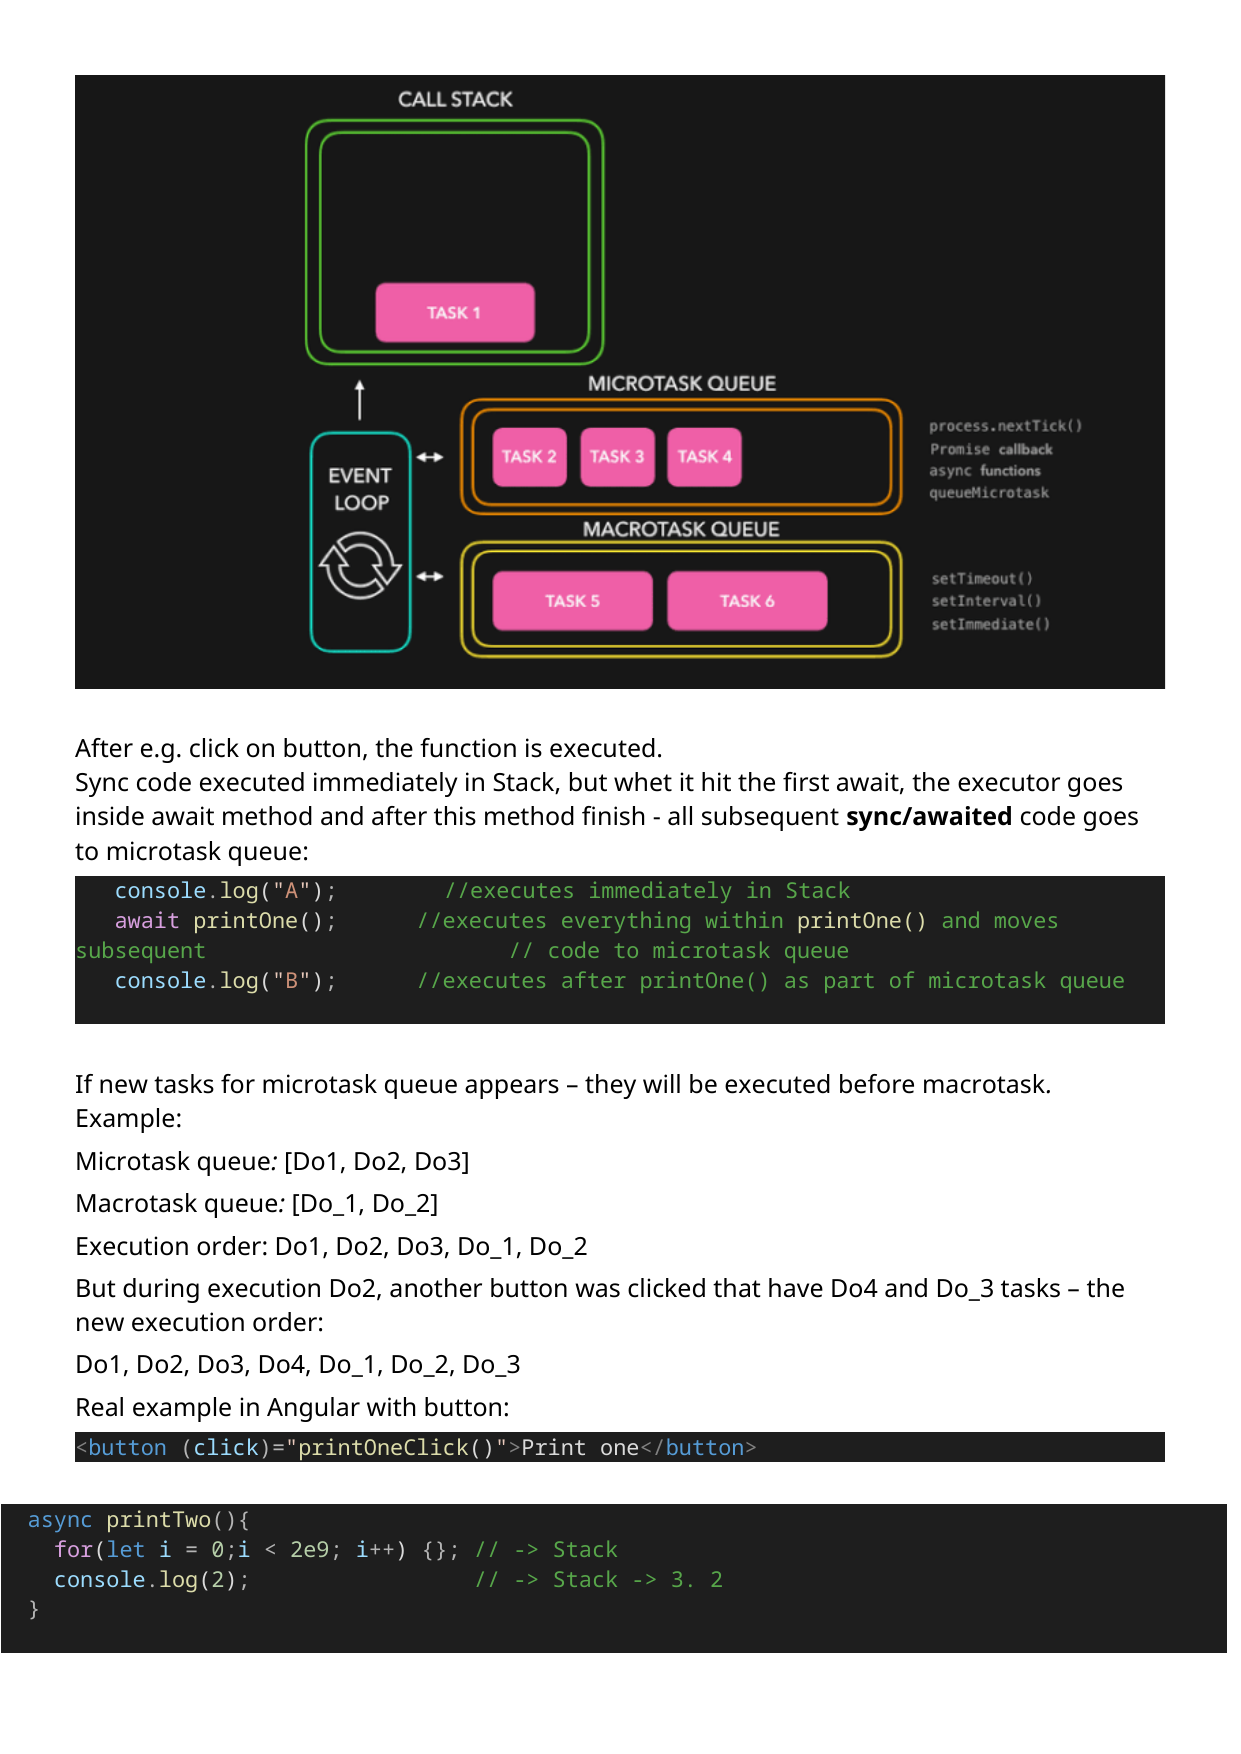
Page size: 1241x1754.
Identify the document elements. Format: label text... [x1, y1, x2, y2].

text But during execution Do2, another button was clicked that have Do4 and Do_3 tasks – the new execution order: [75, 1271, 1165, 1339]
text <button (click)="printOneClick()">Print one</button> [75, 1432, 1165, 1462]
text console.log("A"); //executes immediately in Stack [75, 876, 1165, 905]
text Macrotask queue: [Do_1, Do_2] [75, 1186, 1165, 1220]
text console.log("B"); //executes after printOne() as part of microtask queue [75, 965, 1165, 995]
text Execution order: Do1, Do2, Do3, Do_1, Do_2 [75, 1228, 1165, 1262]
text await printOne(); //executes everything within printOne() and moves subsequent // code to microtask queue [75, 905, 1165, 965]
text async printTwo(){ [1, 1504, 1227, 1534]
text Do1, Do2, Do3, Do4, Do_1, Do_2, Do_3 [75, 1347, 1165, 1381]
text } [1, 1593, 1227, 1623]
text If new tasks for microtask queue appears – they will be executed before macrotask. Example: [75, 1067, 1165, 1135]
text Microtask queue: [Do1, Do2, Do3] [75, 1143, 1165, 1177]
text Real example in Angular with button: [75, 1389, 1165, 1423]
picture [75, 75, 1166, 689]
text for(let i = 0;i < 2e9; i++) {}; // -> Stack [1, 1534, 1227, 1563]
text After e.g. click on button, the function is executed. Sync code executed immediately in Stack, but whet it hit the first await, the executor goes inside await method and after this method finish - all subsequent sync/awaited code goes to microtask queue: [75, 697, 1165, 867]
text console.log(2); // -> Stack -> 3. 2 [1, 1563, 1227, 1593]
